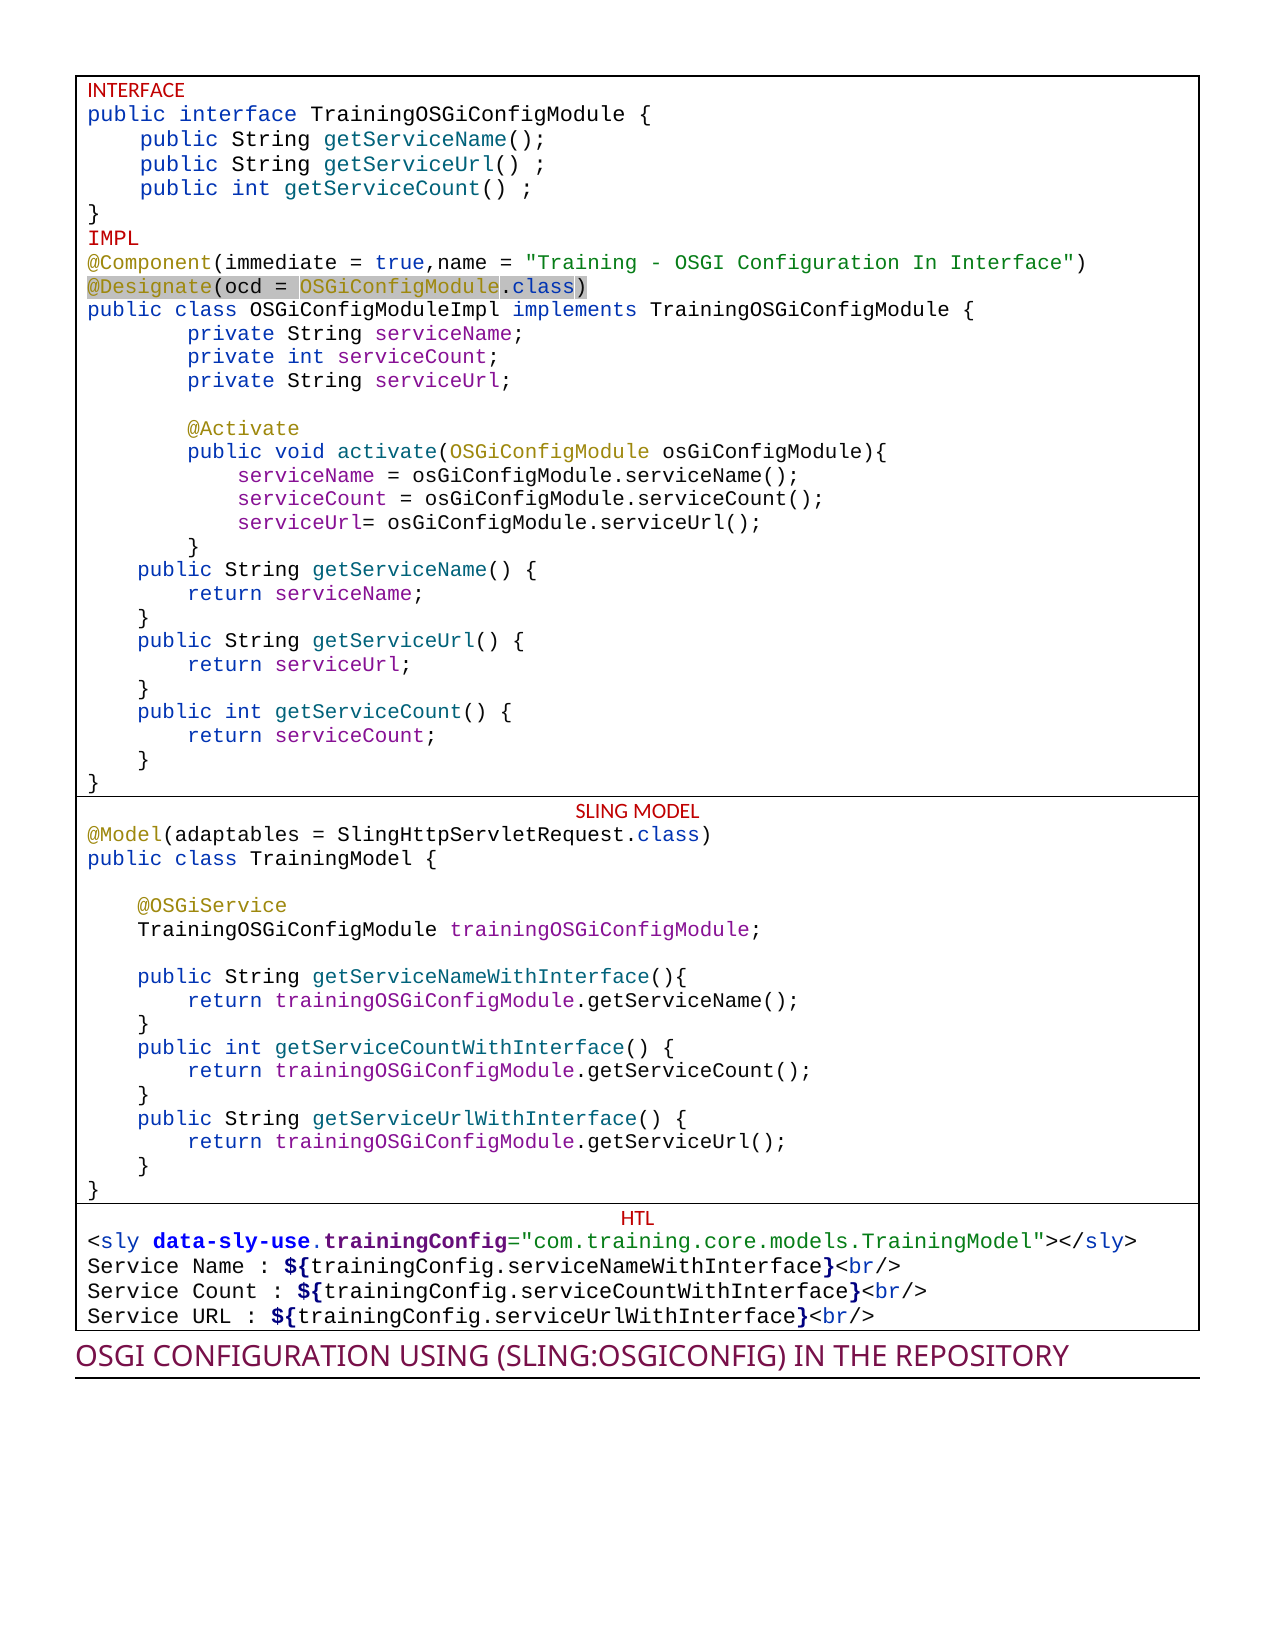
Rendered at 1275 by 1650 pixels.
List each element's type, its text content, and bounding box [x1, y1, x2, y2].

subtitle OSGI CONFIGURATION USING (SLING:OSGICONFIG) IN THE REPOSITORY [75, 1336, 1200, 1377]
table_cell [77, 77, 1198, 796]
table_cell HTL <sly data-sly-use.trainingConfig="com.training.core.models.TrainingModel"></sly> Service Name : ${trainingConfig.serviceNameWithInterface}<br/> Service Count : ${trainingConfig.serviceCountWithInterface}<br/> Service URL : ${trainingConfig.serviceUrlWithInterface}<br/> [77, 1204, 1198, 1330]
table_cell SLING MODEL @Model(adaptables = SlingHttpServletRequest.class) public class TrainingModel { @OSGiService TrainingOSGiConfigModule trainingOSGiConfigModule; public String getServiceNameWithInterface(){ return trainingOSGiConfigModule.getServiceName(); } public int getServiceCountWithInterface() { return trainingOSGiConfigModule.getServiceCount(); } public String getServiceUrlWithInterface() { return trainingOSGiConfigModule.getServiceUrl(); } } [77, 797, 1198, 1202]
